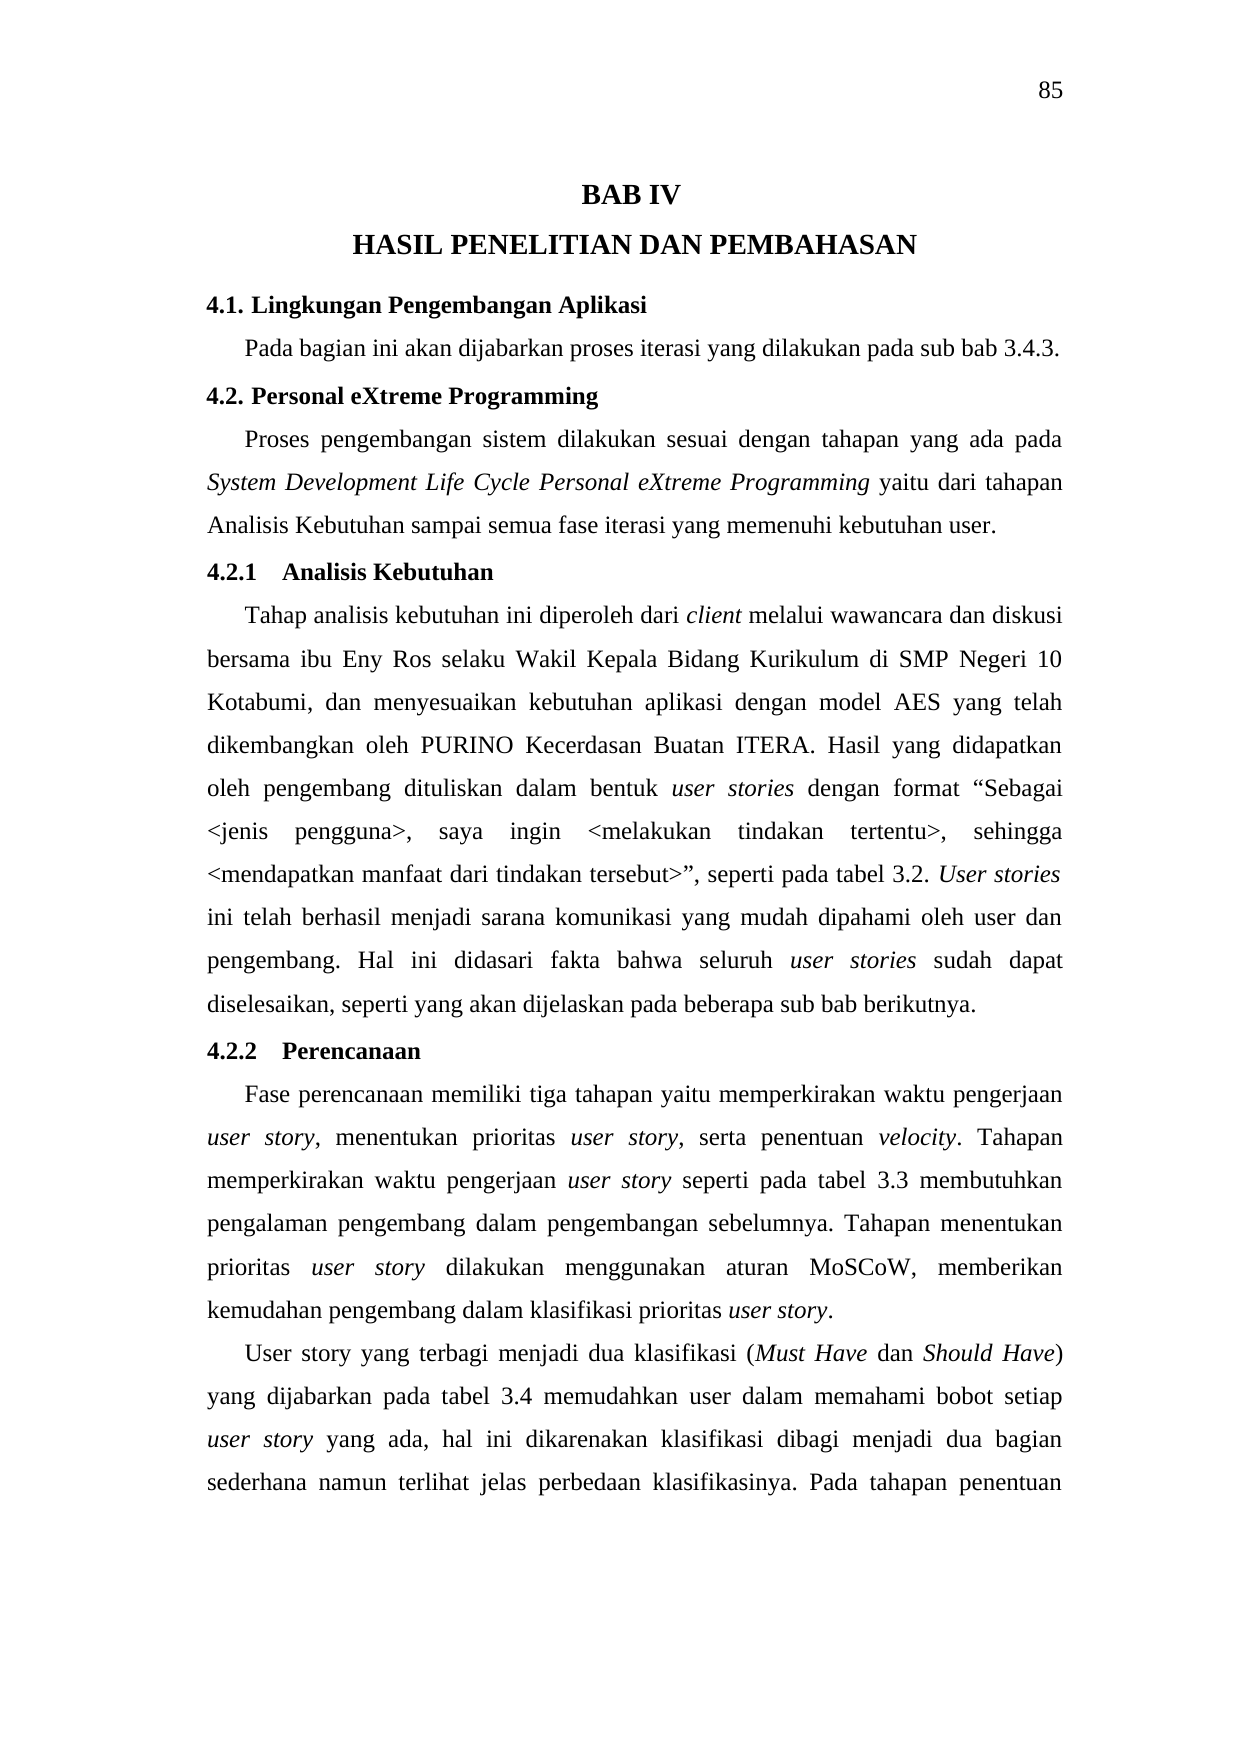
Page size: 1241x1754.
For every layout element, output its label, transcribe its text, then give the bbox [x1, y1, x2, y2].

subtitle Lingkungan Pengembangan Aplikasi [206, 290, 1063, 319]
text Tahap analisis kebutuhan ini diperoleh dari client melalui wawancara dan diskusi bersama ibu Eny Ros selaku Wakil Kepala Bidang Kurikulum di SMP Negeri 10 Kotabumi, dan menyesuaikan kebutuhan aplikasi dengan model AES yang telah dikembangkan oleh PURINO Kecerdasan Buatan ITERA. Hasil yang didapatkan oleh pengembang dituliskan dalam bentuk user stories dengan format “Sebagai <jenis pengguna>, saya ingin <melakukan tindakan tertentu>, sehingga <mendapatkan manfaat dari tindakan tersebut>”, seperti pada tabel 3.2. User stories ini telah berhasil menjadi sarana komunikasi yang mudah dipahami oleh user dan pengembang. Hal ini didasari fakta bahwa seluruh user stories sudah dapat diselesaikan, seperti yang akan dijelaskan pada beberapa sub bab berikutnya. [207, 601, 1063, 1017]
subtitle Perencanaan [207, 1036, 1063, 1065]
text Proses pengembangan sistem dilakukan sesuai dengan tahapan yang ada pada System Development Life Cycle Personal eXtreme Programming yaitu dari tahapan Analisis Kebutuhan sampai semua fase iterasi yang memenuhi kebutuhan user. [207, 424, 1063, 539]
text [207, 1338, 1063, 1496]
text Pada bagian ini akan dijabarkan proses iterasi yang dilakukan pada sub bab 3.4.3. [207, 333, 1063, 362]
text Fase perencanaan memiliki tiga tahapan yaitu memperkirakan waktu pengerjaan user story, menentukan prioritas user story, serta penentuan velocity. Tahapan memperkirakan waktu pengerjaan user story seperti pada tabel 3.3 membutuhkan pengalaman pengembang dalam pengembangan sebelumnya. Tahapan menentukan prioritas user story dilakukan menggunakan aturan MoSCoW, memberikan kemudahan pengembang dalam klasifikasi prioritas user story. [207, 1079, 1063, 1323]
subtitle Personal eXtreme Programming [206, 381, 1063, 409]
subtitle Analisis Kebutuhan [207, 557, 1063, 586]
subtitle BAB IV HASIL PENELITIAN DAN PEMBAHASAN [207, 177, 1063, 261]
